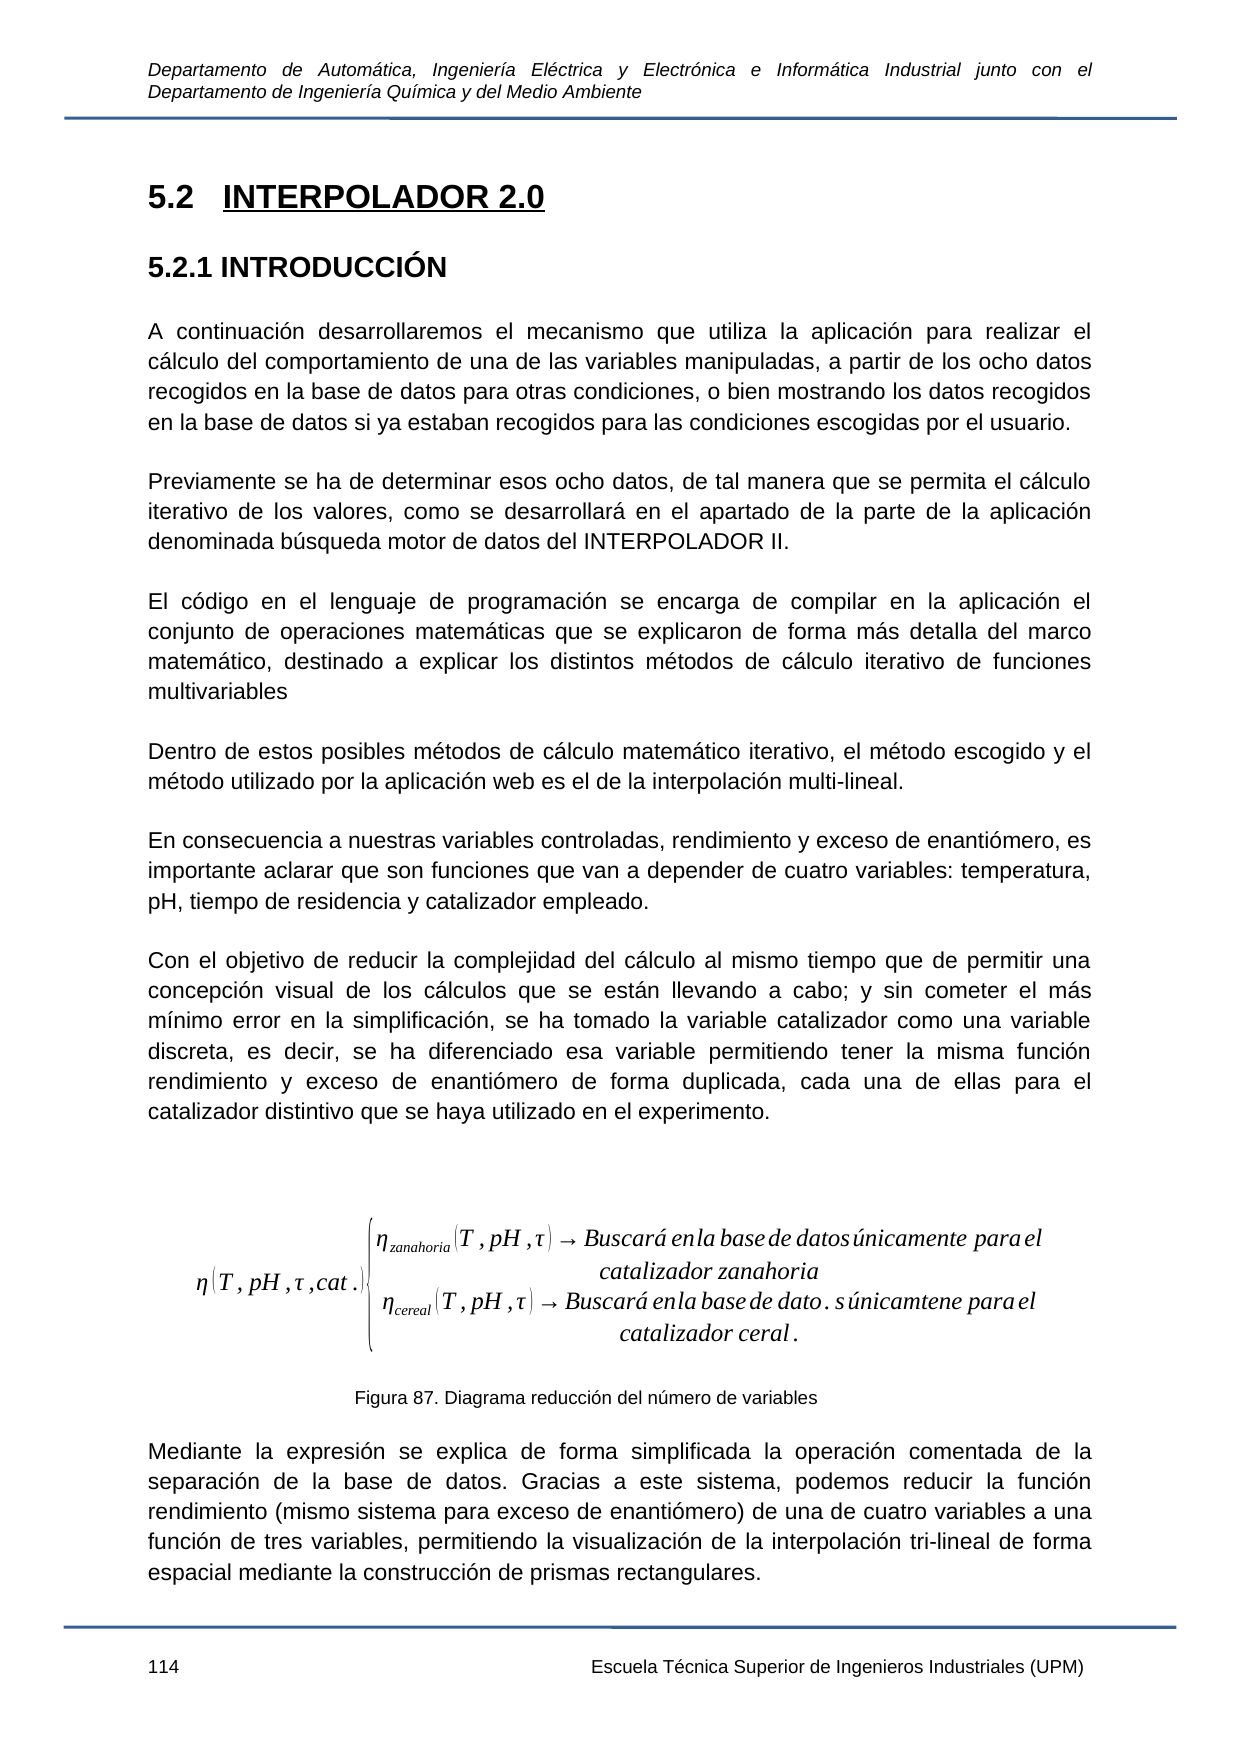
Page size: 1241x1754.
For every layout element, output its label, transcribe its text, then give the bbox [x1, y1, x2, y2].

text El código en el lenguaje de programación se encarga de compilar en la aplicación el conjunto de operaciones matemáticas que se explicaron de forma más detalla del marco matemático, destinado a explicar los distintos métodos de cálculo iterativo de funciones multivariables [148, 588, 1092, 705]
text Con el objetivo de reducir la complejidad del cálculo al mismo tiempo que de permitir una concepción visual de los cálculos que se están llevando a cabo; y sin cometer el más mínimo error en la simplificación, se ha tomado la variable catalizador como una variable discreta, es decir, se ha diferenciado esa variable permitiendo tener la misma función rendimiento y exceso de enantiómero de forma duplicada, cada una de ellas para el catalizador distintivo que se haya utilizado en el experimento. [148, 947, 1092, 1124]
subtitle 5.2.1 INTRODUCCIÓN [148, 250, 1092, 284]
text En consecuencia a nuestras variables controladas, rendimiento y exceso de enantiómero, es importante aclarar que son funciones que van a depender de cuatro variables: temperatura, pH, tiempo de residencia y catalizador empleado. [148, 827, 1092, 914]
text A continuación desarrollaremos el mecanismo que utiliza la aplicación para realizar el cálculo del comportamiento de una de las variables manipuladas, a partir de los ocho datos recogidos en la base de datos para otras condiciones, o bien mostrando los datos recogidos en la base de datos si ya estaban recogidos para las condiciones escogidas por el usuario. [148, 318, 1092, 435]
text Previamente se ha de determinar esos ocho datos, de tal manera que se permita el cálculo iterativo de los valores, como se desarrollará en el apartado de la parte de la aplicación denominada búsqueda motor de datos del INTERPOLADOR II. [148, 468, 1092, 555]
subtitle INTERPOLADOR 2.0 [148, 177, 1092, 215]
text Mediante la expresión se explica de forma simplificada la operación comentada de la separación de la base de datos. Gracias a este sistema, podemos reducir la función rendimiento (mismo sistema para exceso de enantiómero) de una de cuatro variables a una función de tres variables, permitiendo la visualización de la interpolación tri-lineal de forma espacial mediante la construcción de prismas rectangulares. [148, 1438, 1092, 1585]
text Dentro de estos posibles métodos de cálculo matemático iterativo, el método escogido y el método utilizado por la aplicación web es el de la interpolación multi-lineal. [148, 738, 1092, 794]
text Figura 87. Diagrama reducción del número de variables [148, 1387, 1092, 1408]
